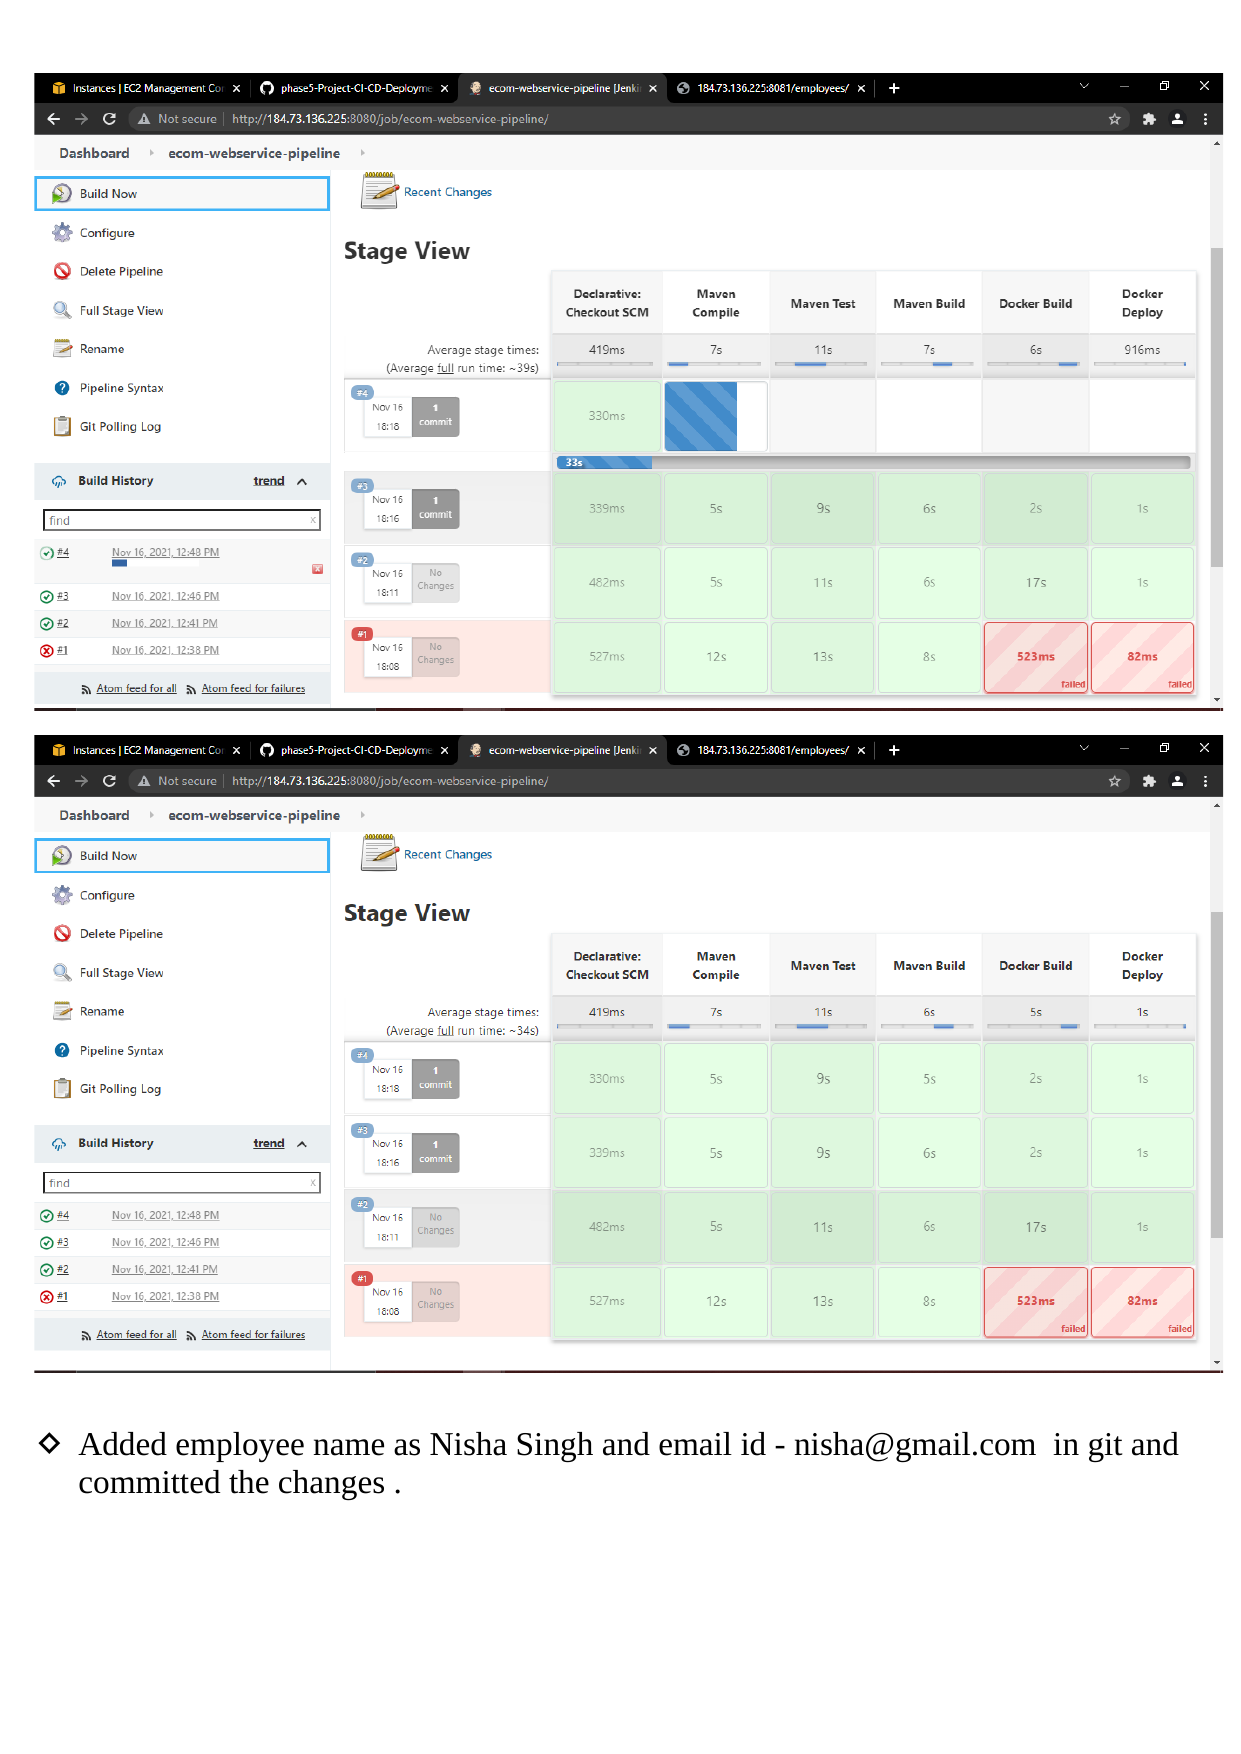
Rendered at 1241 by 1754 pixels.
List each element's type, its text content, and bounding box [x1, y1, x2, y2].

picture [34, 735, 1224, 1373]
picture [34, 73, 1224, 711]
list Added employee name as Nisha Singh and email id - nisha@gmail.com in git and committed the changes . [34, 1424, 1224, 1501]
